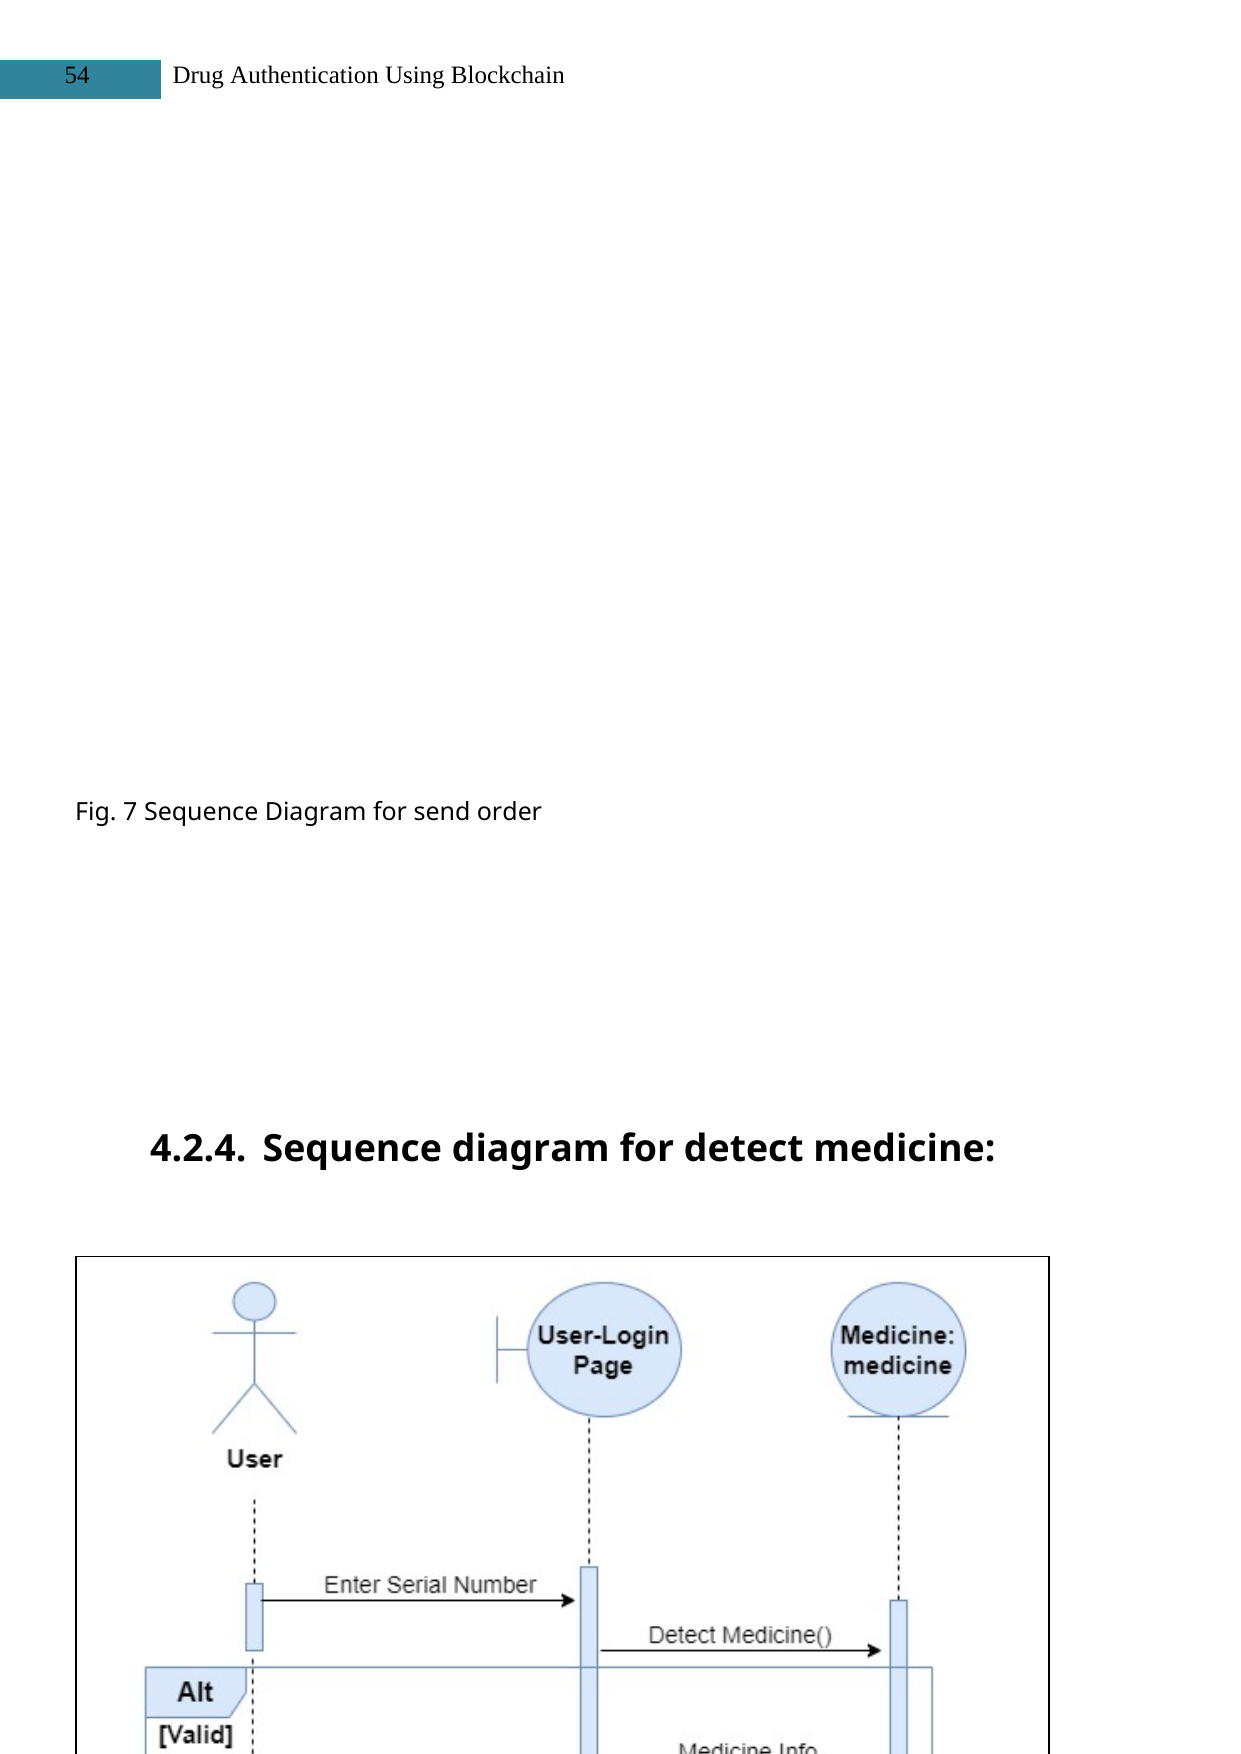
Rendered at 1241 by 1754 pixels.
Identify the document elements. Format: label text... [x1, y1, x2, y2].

list Sequence diagram for detect medicine: [150, 1122, 1165, 1173]
picture [90, 1264, 1037, 1754]
text Fig. 7 Sequence Diagram for send order [75, 794, 1165, 828]
